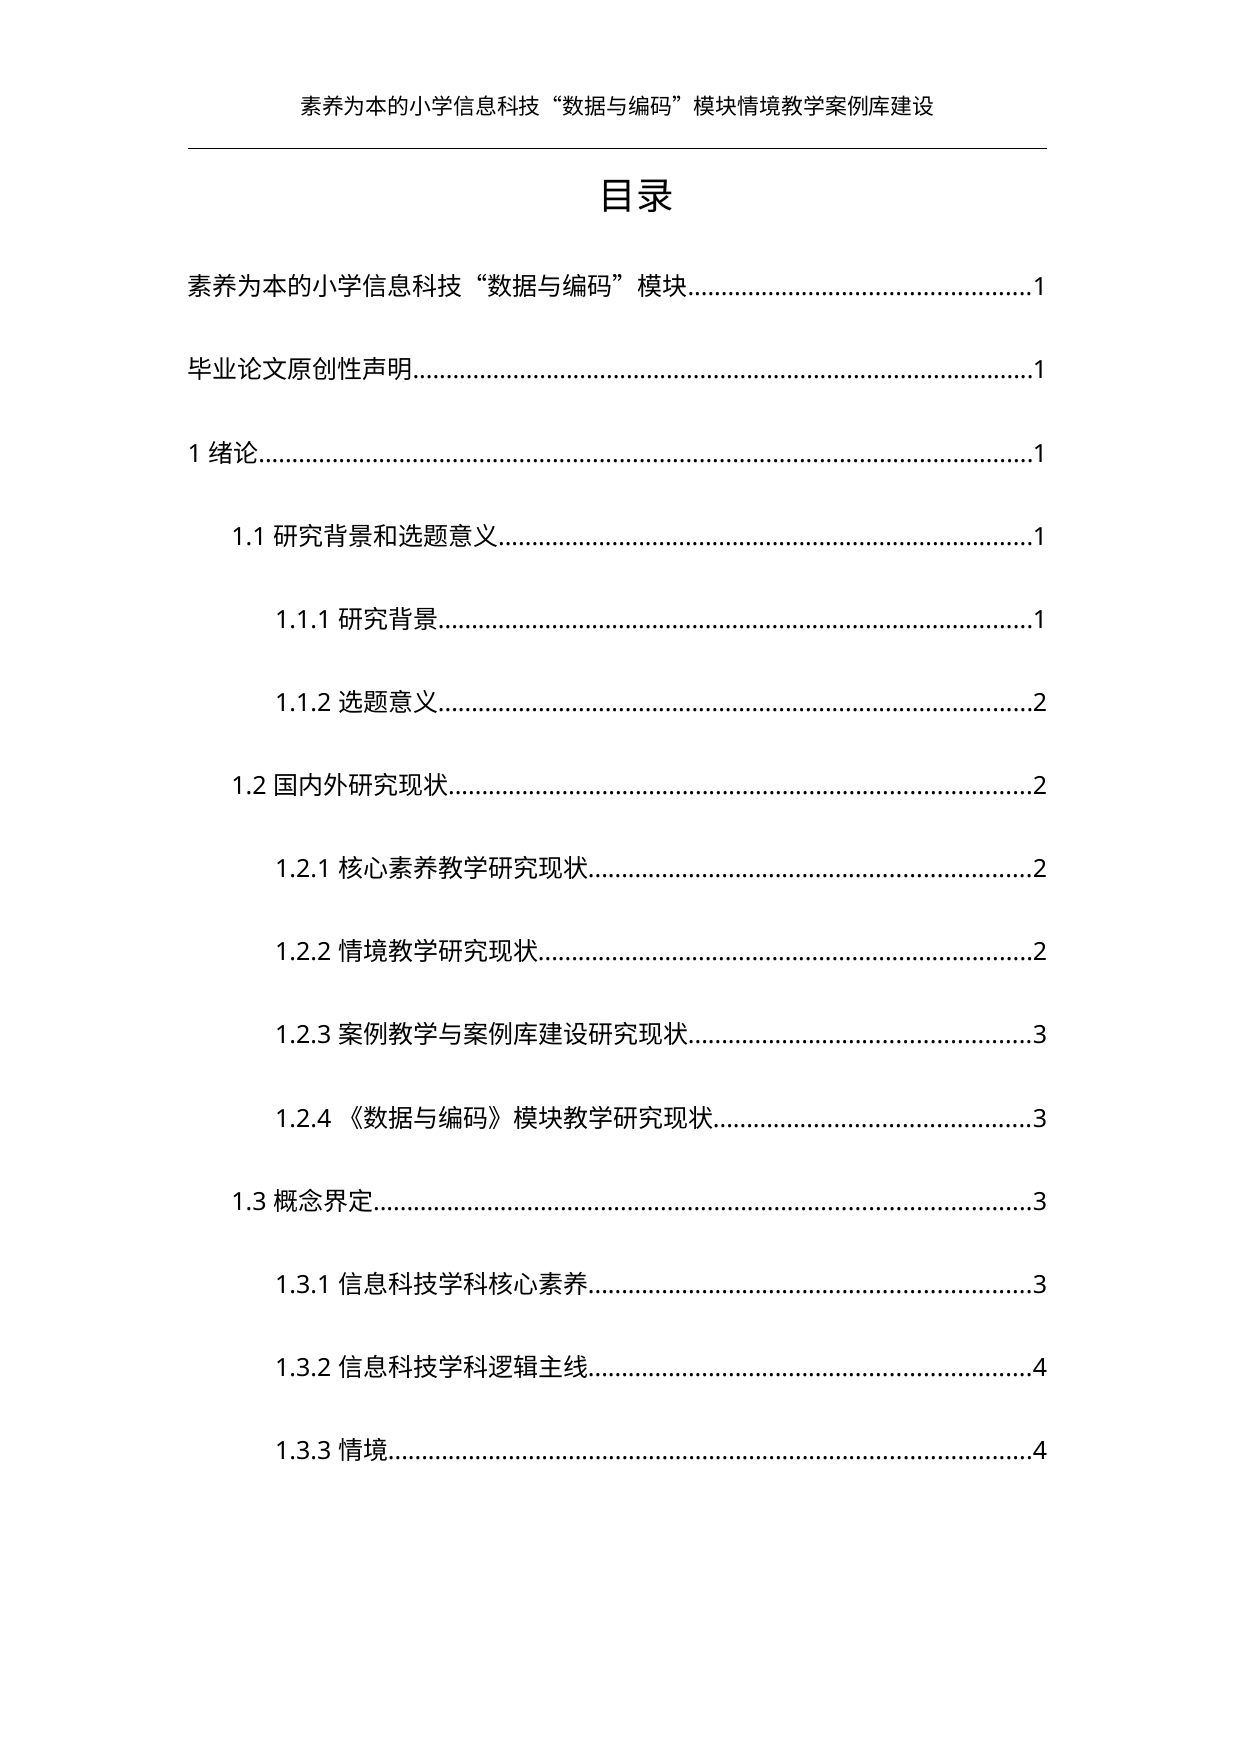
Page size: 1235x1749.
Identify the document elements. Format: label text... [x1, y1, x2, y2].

text 1.2.3 案例教学与案例库建设研究现状 3 [275, 1001, 1047, 1066]
text 1.3 概念界定 3 [231, 1167, 1047, 1232]
text 1.2 国内外研究现状 2 [231, 751, 1047, 816]
text 1 绪论 1 [187, 419, 1047, 484]
text 1.3.1 信息科技学科核心素养 3 [275, 1250, 1047, 1315]
text 目录 [187, 160, 1047, 225]
text 1.1.1 研究背景 1 [275, 585, 1047, 650]
text 1.1.2 选题意义 2 [275, 668, 1047, 733]
text 1.2.2 情境教学研究现状 2 [275, 917, 1047, 982]
text 毕业论文原创性声明 1 [187, 336, 1047, 401]
text 1.3.3 情境 4 [275, 1416, 1047, 1481]
text 1.2.4 《数据与编码》模块教学研究现状 3 [275, 1084, 1047, 1149]
text 素养为本的小学信息科技“数据与编码”模块 1 [187, 252, 1047, 317]
text 1.1 研究背景和选题意义 1 [231, 502, 1047, 567]
text 1.3.2 信息科技学科逻辑主线 4 [275, 1333, 1047, 1398]
text 1.2.1 核心素养教学研究现状 2 [275, 834, 1047, 899]
